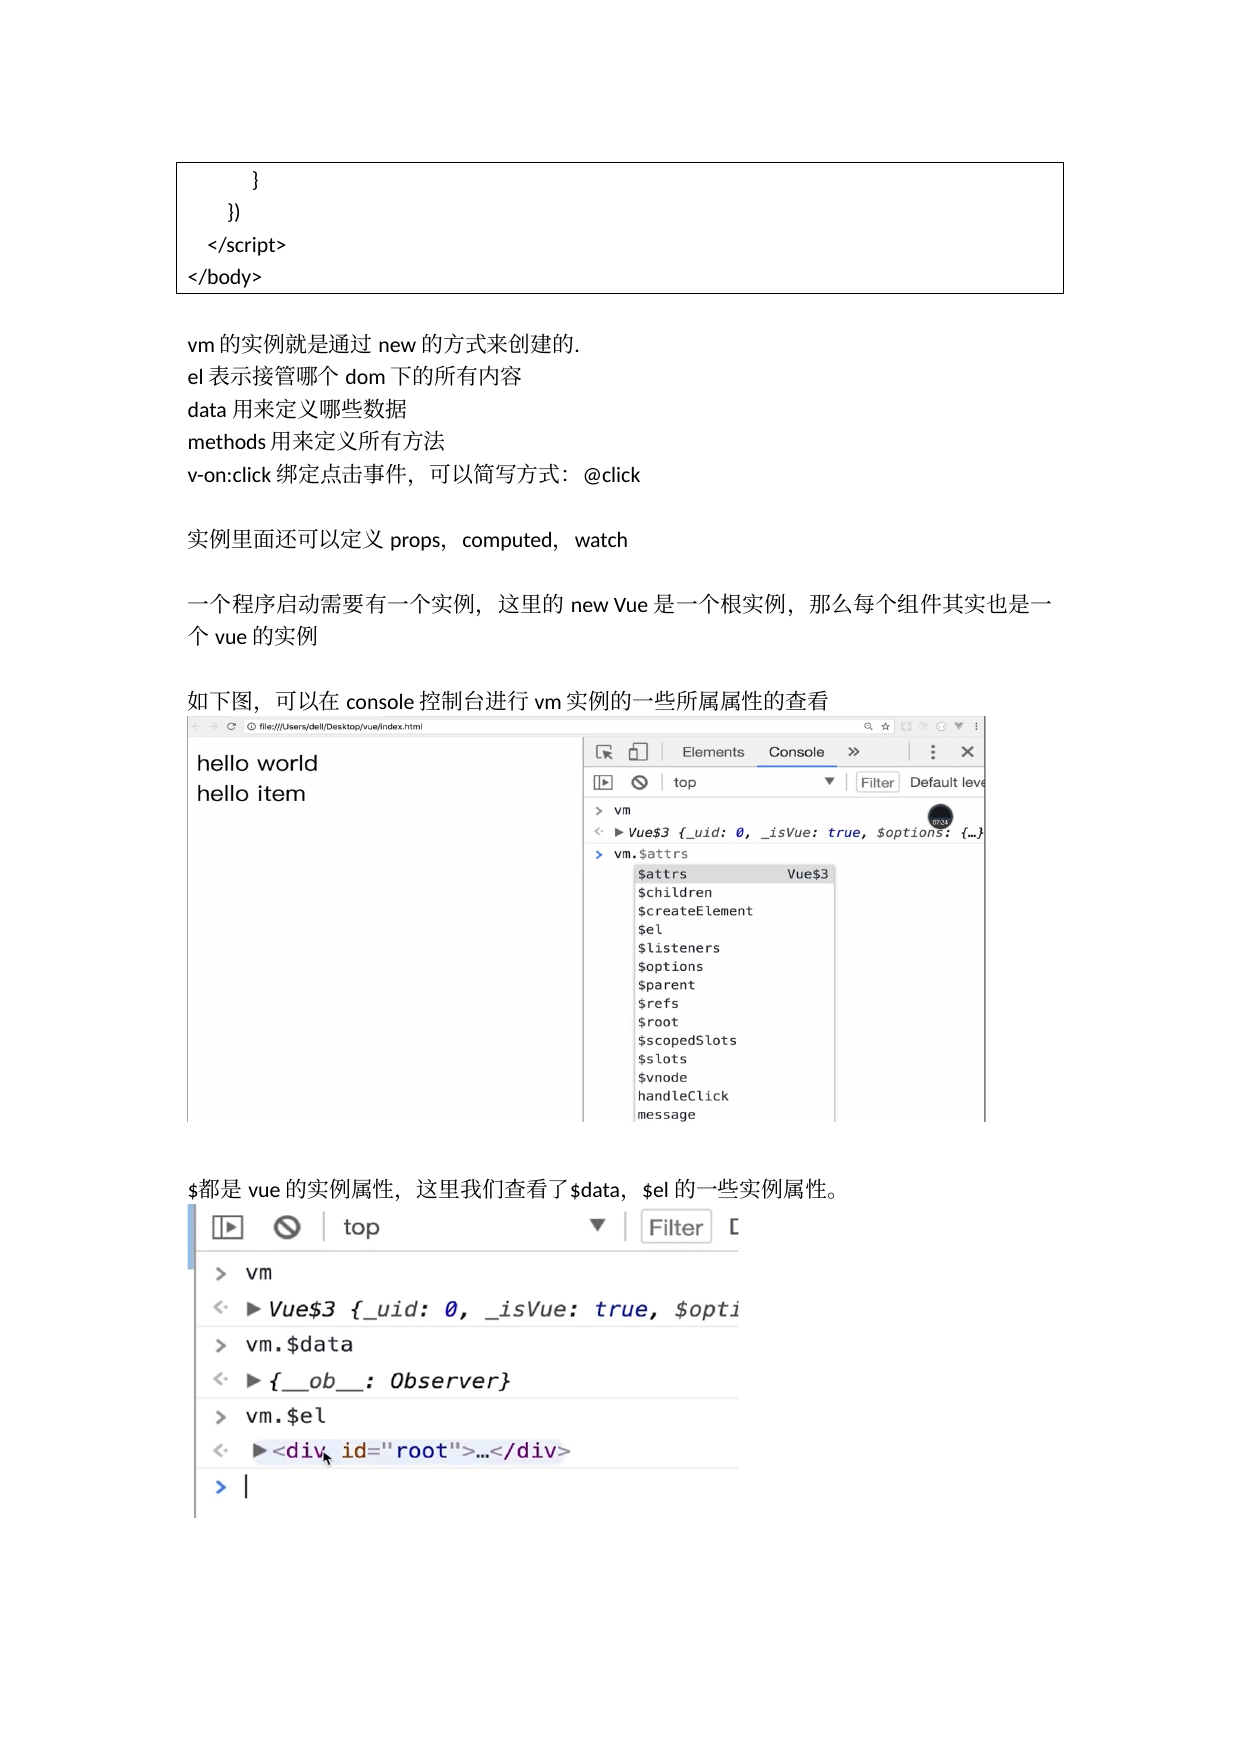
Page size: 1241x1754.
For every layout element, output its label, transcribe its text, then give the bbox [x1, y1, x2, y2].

text el 表示接管哪个 dom 下的所有内容 [187, 359, 1053, 392]
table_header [177, 163, 1063, 293]
text data 用来定义哪些数据 [187, 392, 1053, 424]
picture [187, 716, 986, 1122]
text v-on:click 绑定点击事件，可以简写方式：@click [187, 457, 1053, 489]
text vm的实例就是通过 new 的方式来创建的. [187, 327, 1053, 359]
text $都是 vue 的实例属性，这里我们查看了$data，$el 的一些实例属性。 [187, 1172, 1053, 1204]
text 如下图，可以在 console 控制台进行 vm 实例的一些所属属性的查看 [187, 684, 1053, 717]
text 一个程序启动需要有一个实例，这里的 new Vue 是一个根实例，那么每个组件其实也是一个 vue 的实例 [187, 587, 1053, 652]
text 实例里面还可以定义 props，computed，watch [187, 522, 1053, 554]
text methods用来定义所有方法 [187, 424, 1053, 457]
picture [187, 1204, 739, 1518]
